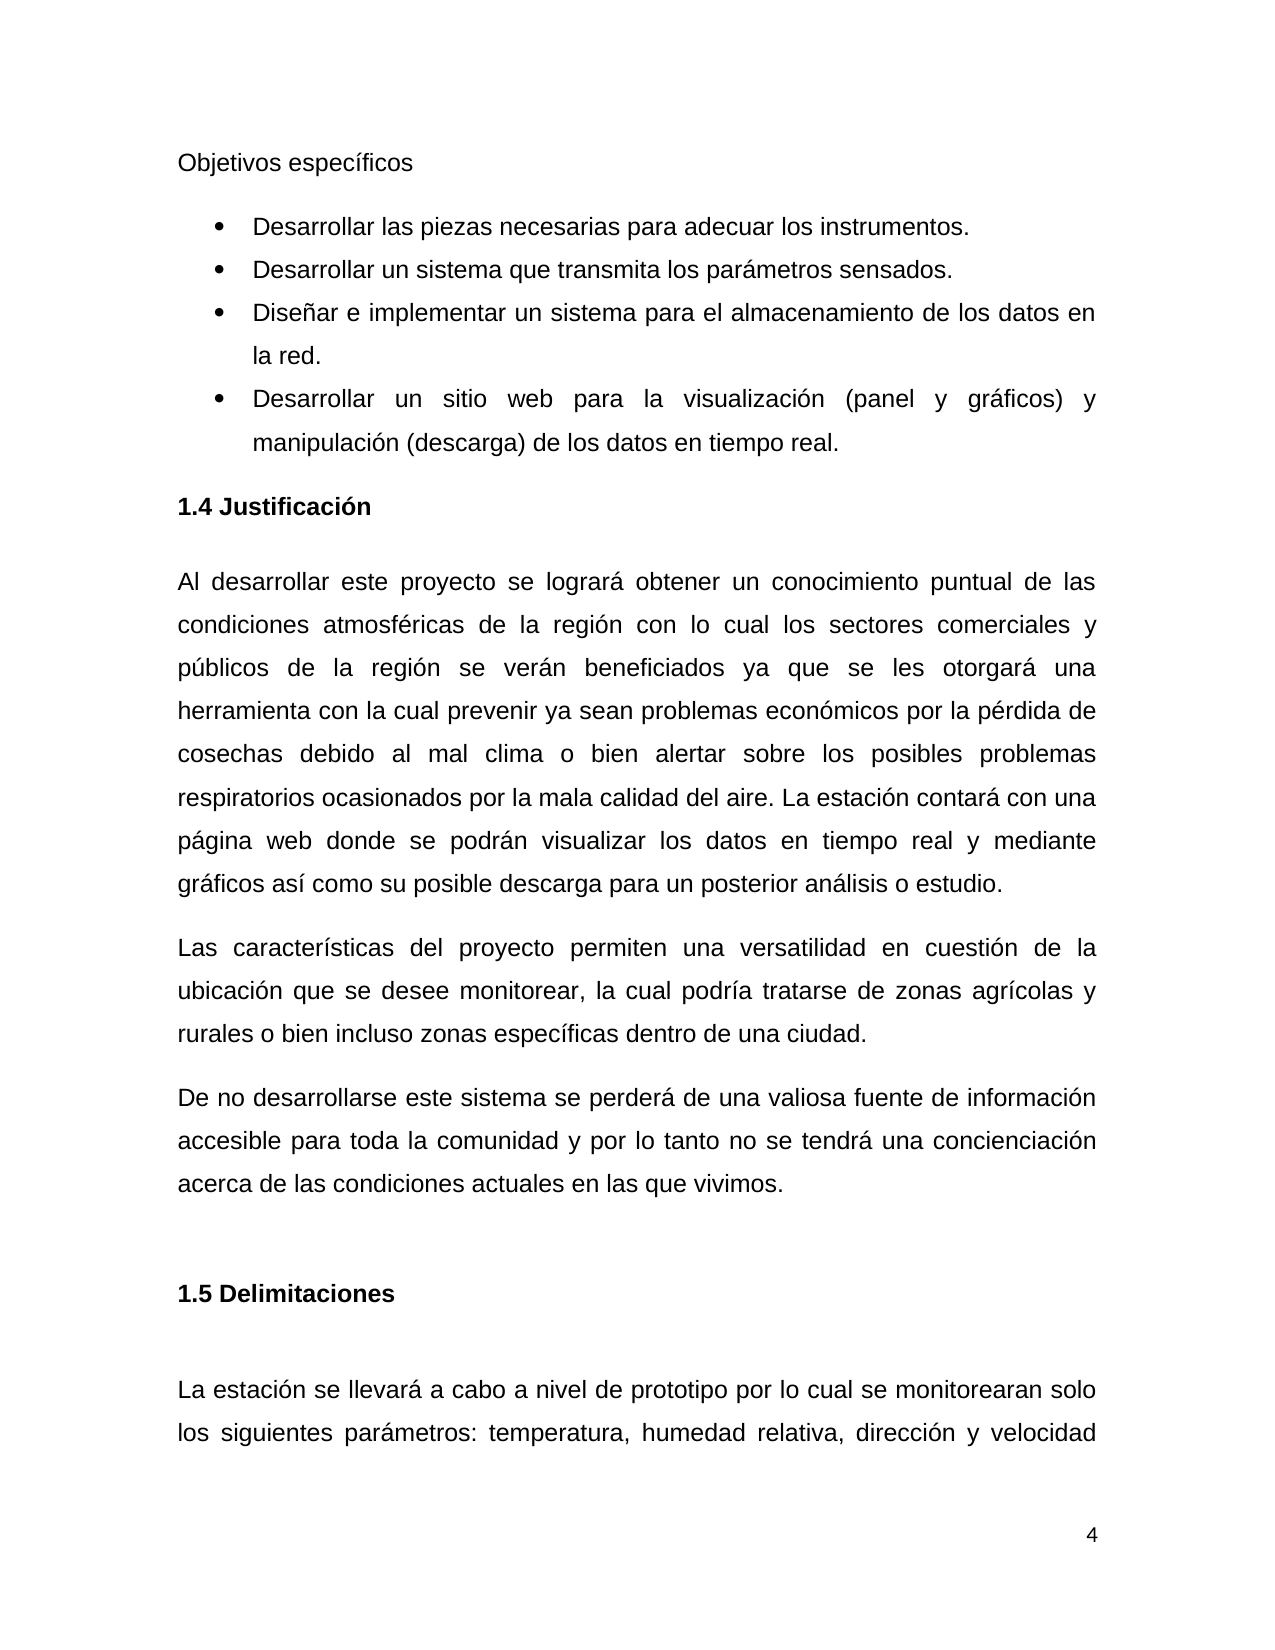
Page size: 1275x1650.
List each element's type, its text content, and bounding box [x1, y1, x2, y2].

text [177, 1375, 1098, 1447]
list Diseñar e implementar un sistema para el almacenamiento de los datos en la red. [215, 298, 1098, 370]
subtitle 1.5 Delimitaciones [177, 1233, 1098, 1307]
text De no desarrollarse este sistema se perderá de una valiosa fuente de información accesible para toda la comunidad y por lo tanto no se tendrá una concienciación acerca de las condiciones actuales en las que vivimos. [177, 1083, 1098, 1198]
text Al desarrollar este proyecto se logrará obtener un conocimiento puntual de las condiciones atmosféricas de la región con lo cual los sectores comerciales y públicos de la región se verán beneficiados ya que se les otorgará una herramienta con la cual prevenir ya sean problemas económicos por la pérdida de cosechas debido al mal clima o bien alertar sobre los posibles problemas respiratorios ocasionados por la mala calidad del aire. La estación contará con una página web donde se podrán visualizar los datos en tiempo real y mediante gráficos así como su posible descarga para un posterior análisis o estudio. [177, 524, 1098, 898]
list Desarrollar un sistema que transmita los parámetros sensados. [215, 255, 1098, 284]
list Desarrollar las piezas necesarias para adecuar los instrumentos. [215, 212, 1098, 240]
list Desarrollar un sitio web para la visualización (panel y gráficos) y manipulación (descarga) de los datos en tiempo real. [215, 384, 1098, 456]
text Objetivos específicos [177, 148, 1098, 176]
subtitle 1.4 Justificación [177, 492, 1098, 520]
text Las características del proyecto permiten una versatilidad en cuestión de la ubicación que se desee monitorear, la cual podría tratarse de zonas agrícolas y rurales o bien incluso zonas específicas dentro de una ciudad. [177, 933, 1098, 1048]
